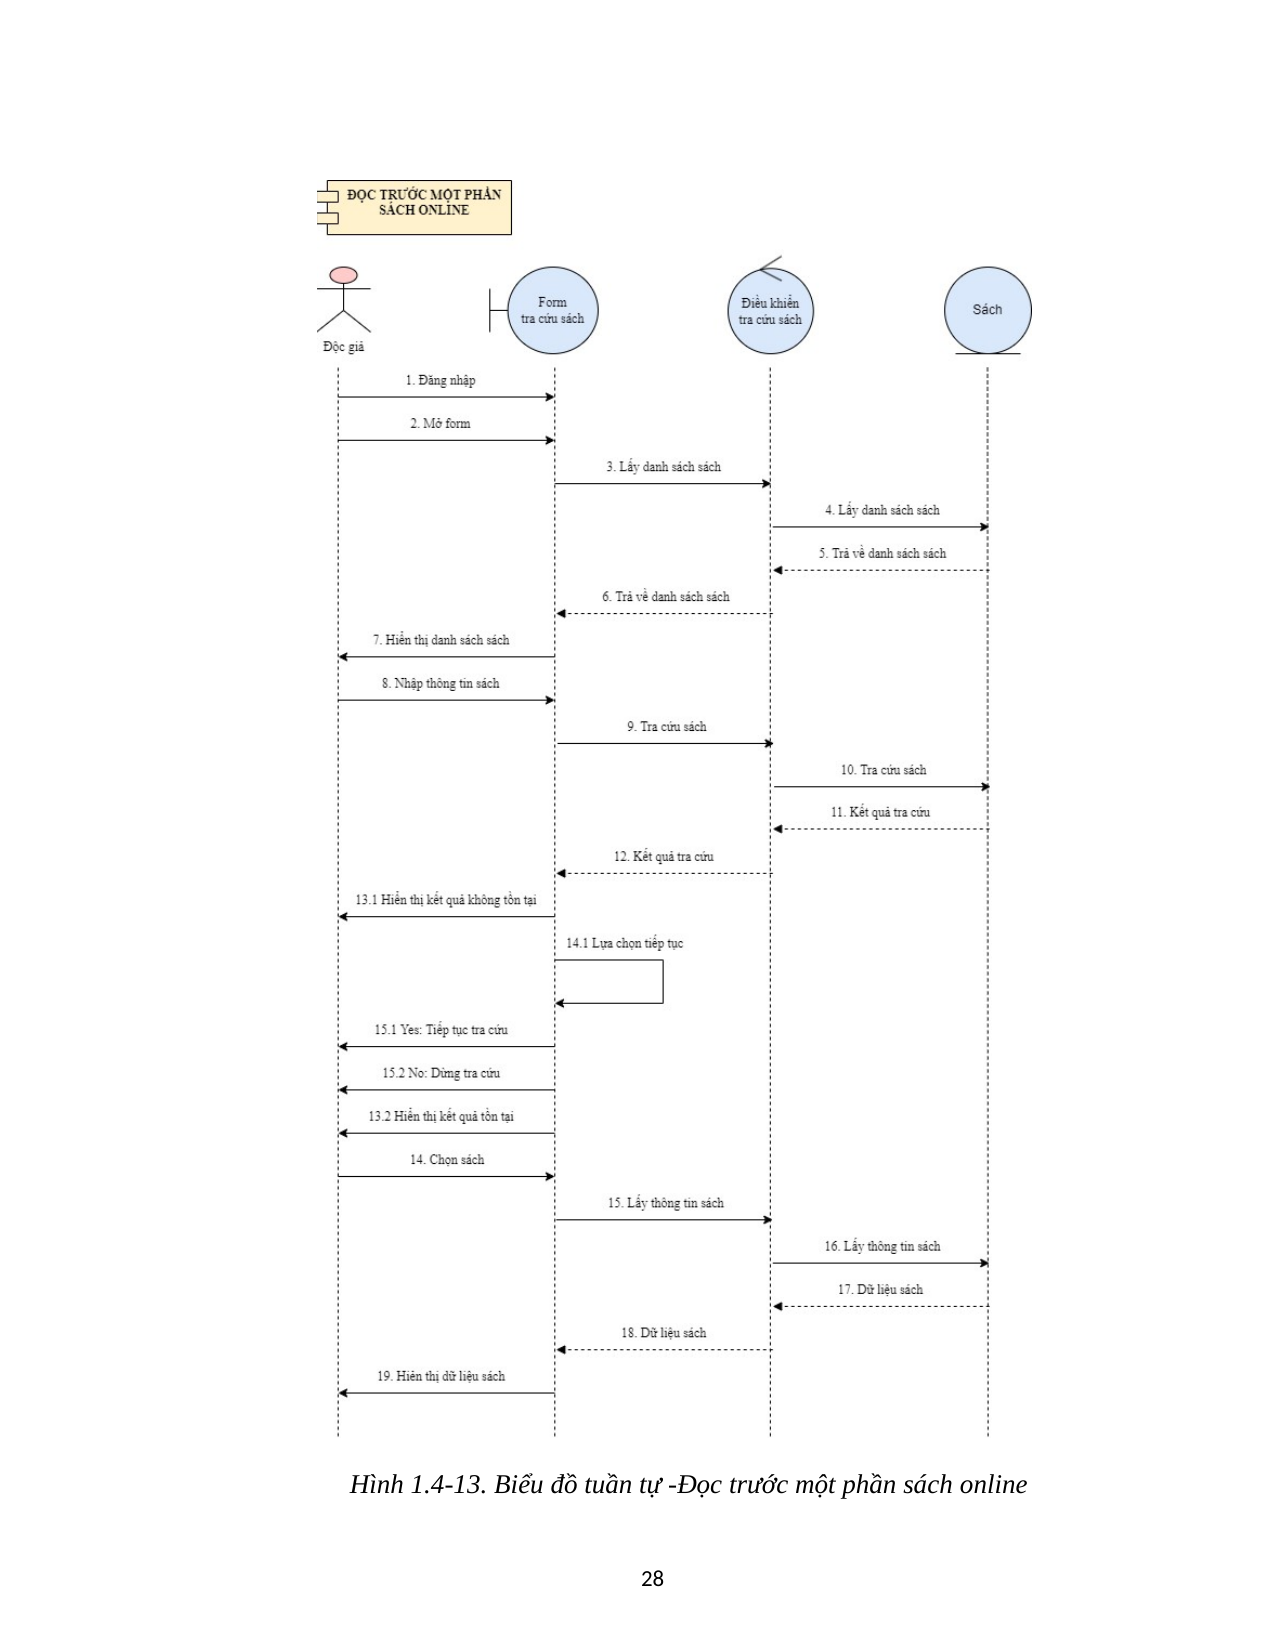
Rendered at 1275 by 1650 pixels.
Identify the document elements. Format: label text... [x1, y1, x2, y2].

text Hình 1.4-13. Biểu đồ tuần tự -Đọc trước một phần sách online [223, 1468, 1157, 1500]
picture [317, 180, 1032, 1438]
